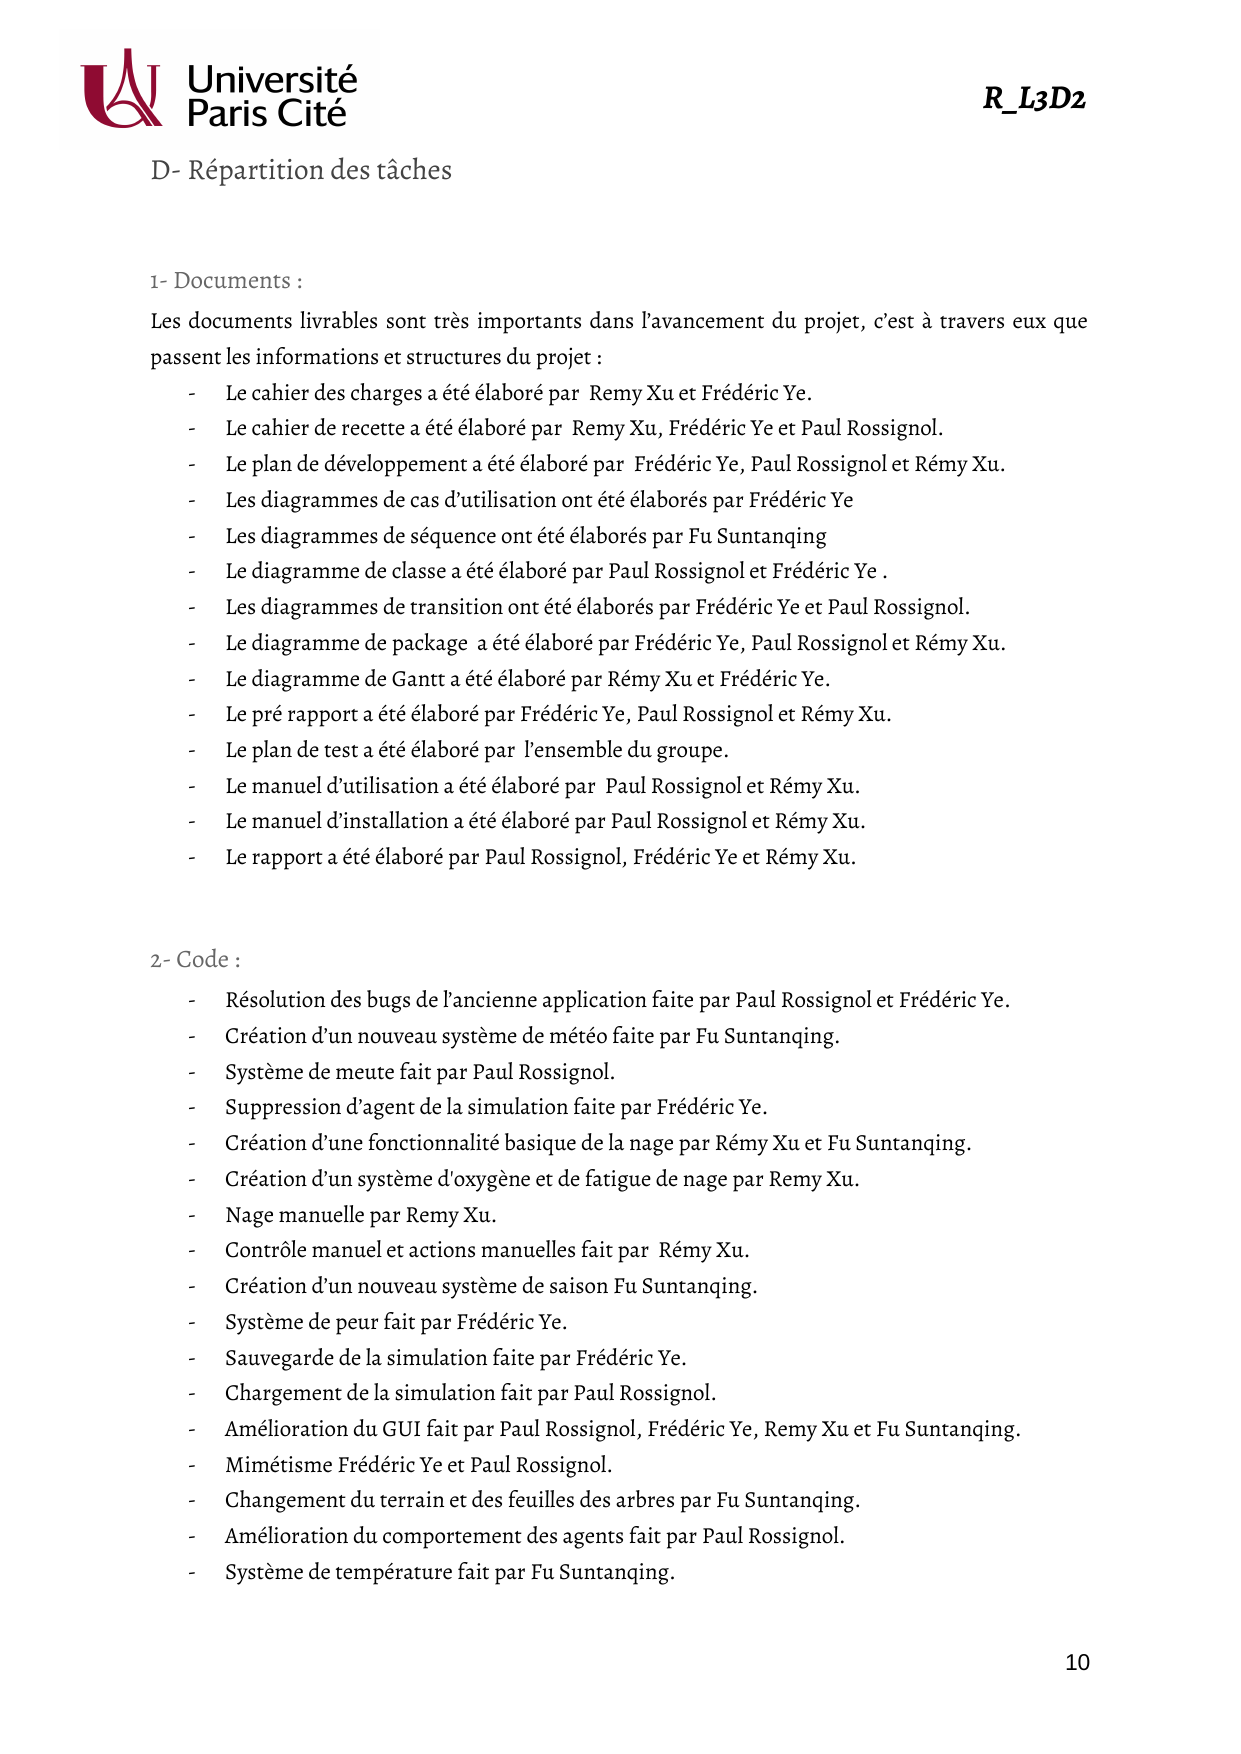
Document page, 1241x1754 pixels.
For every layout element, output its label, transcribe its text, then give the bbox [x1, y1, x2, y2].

list Le diagramme de classe a été élaboré par Paul Rossignol et Frédéric Ye . [187, 555, 1090, 587]
list Le diagramme de package a été élaboré par Frédéric Ye, Paul Rossignol et Rémy Xu. [187, 627, 1090, 658]
list Le plan de développement a été élaboré par Frédéric Ye, Paul Rossignol et Rémy Xu. [187, 448, 1090, 479]
list Sauvegarde de la simulation faite par Frédéric Ye. [187, 1342, 1090, 1373]
list Le cahier des charges a été élaboré par Remy Xu et Frédéric Ye. [187, 377, 1090, 408]
subtitle 2- Code : [150, 942, 1090, 976]
list Résolution des bugs de l’ancienne application faite par Paul Rossignol et Frédéric Ye. [187, 984, 1090, 1015]
list Le rapport a été élaboré par Paul Rossignol, Frédéric Ye et Rémy Xu. [187, 841, 1090, 872]
list Le cahier de recette a été élaboré par Remy Xu, Frédéric Ye et Paul Rossignol. [187, 412, 1090, 444]
picture [59, 29, 380, 150]
list Le manuel d’utilisation a été élaboré par Paul Rossignol et Rémy Xu. [187, 770, 1090, 801]
list Le plan de test a été élaboré par l’ensemble du groupe. [187, 734, 1090, 765]
list Suppression d’agent de la simulation faite par Frédéric Ye. [187, 1091, 1090, 1123]
list Système de température fait par Fu Suntanqing. [187, 1556, 1090, 1587]
list Les diagrammes de séquence ont été élaborés par Fu Suntanqing [187, 520, 1090, 551]
list Changement du terrain et des feuilles des arbres par Fu Suntanqing. [187, 1484, 1090, 1516]
list Le manuel d’installation a été élaboré par Paul Rossignol et Rémy Xu. [187, 806, 1090, 837]
list Système de meute fait par Paul Rossignol. [187, 1056, 1090, 1087]
list Nage manuelle par Remy Xu. [187, 1199, 1090, 1230]
subtitle D- Répartition des tâches [150, 150, 1090, 190]
list Le diagramme de Gantt a été élaboré par Rémy Xu et Frédéric Ye. [187, 663, 1090, 694]
list Création d’un nouveau système de saison Fu Suntanqing. [187, 1270, 1090, 1301]
list Les diagrammes de transition ont été élaborés par Frédéric Ye et Paul Rossignol. [187, 591, 1090, 622]
list Les diagrammes de cas d’utilisation ont été élaborés par Frédéric Ye [187, 484, 1090, 515]
list Amélioration du comportement des agents fait par Paul Rossignol. [187, 1520, 1090, 1551]
subtitle 1- Documents : [150, 263, 1090, 297]
list Création d’une fonctionnalité basique de la nage par Rémy Xu et Fu Suntanqing. [187, 1127, 1090, 1158]
list Mimétisme Frédéric Ye et Paul Rossignol. [187, 1449, 1090, 1480]
list Le pré rapport a été élaboré par Frédéric Ye, Paul Rossignol et Rémy Xu. [187, 698, 1090, 729]
text Les documents livrables sont très importants dans l’avancement du projet, c’est à travers eux que passent les informations et structures du projet : [150, 305, 1090, 372]
list Amélioration du GUI fait par Paul Rossignol, Frédéric Ye, Remy Xu et Fu Suntanqing. [187, 1413, 1090, 1444]
list Création d’un système d'oxygène et de fatigue de nage par Remy Xu. [187, 1163, 1090, 1194]
list Création d’un nouveau système de météo faite par Fu Suntanqing. [187, 1020, 1090, 1051]
list Chargement de la simulation fait par Paul Rossignol. [187, 1377, 1090, 1408]
list Contrôle manuel et actions manuelles fait par Rémy Xu. [187, 1234, 1090, 1266]
list Système de peur fait par Frédéric Ye. [187, 1306, 1090, 1337]
